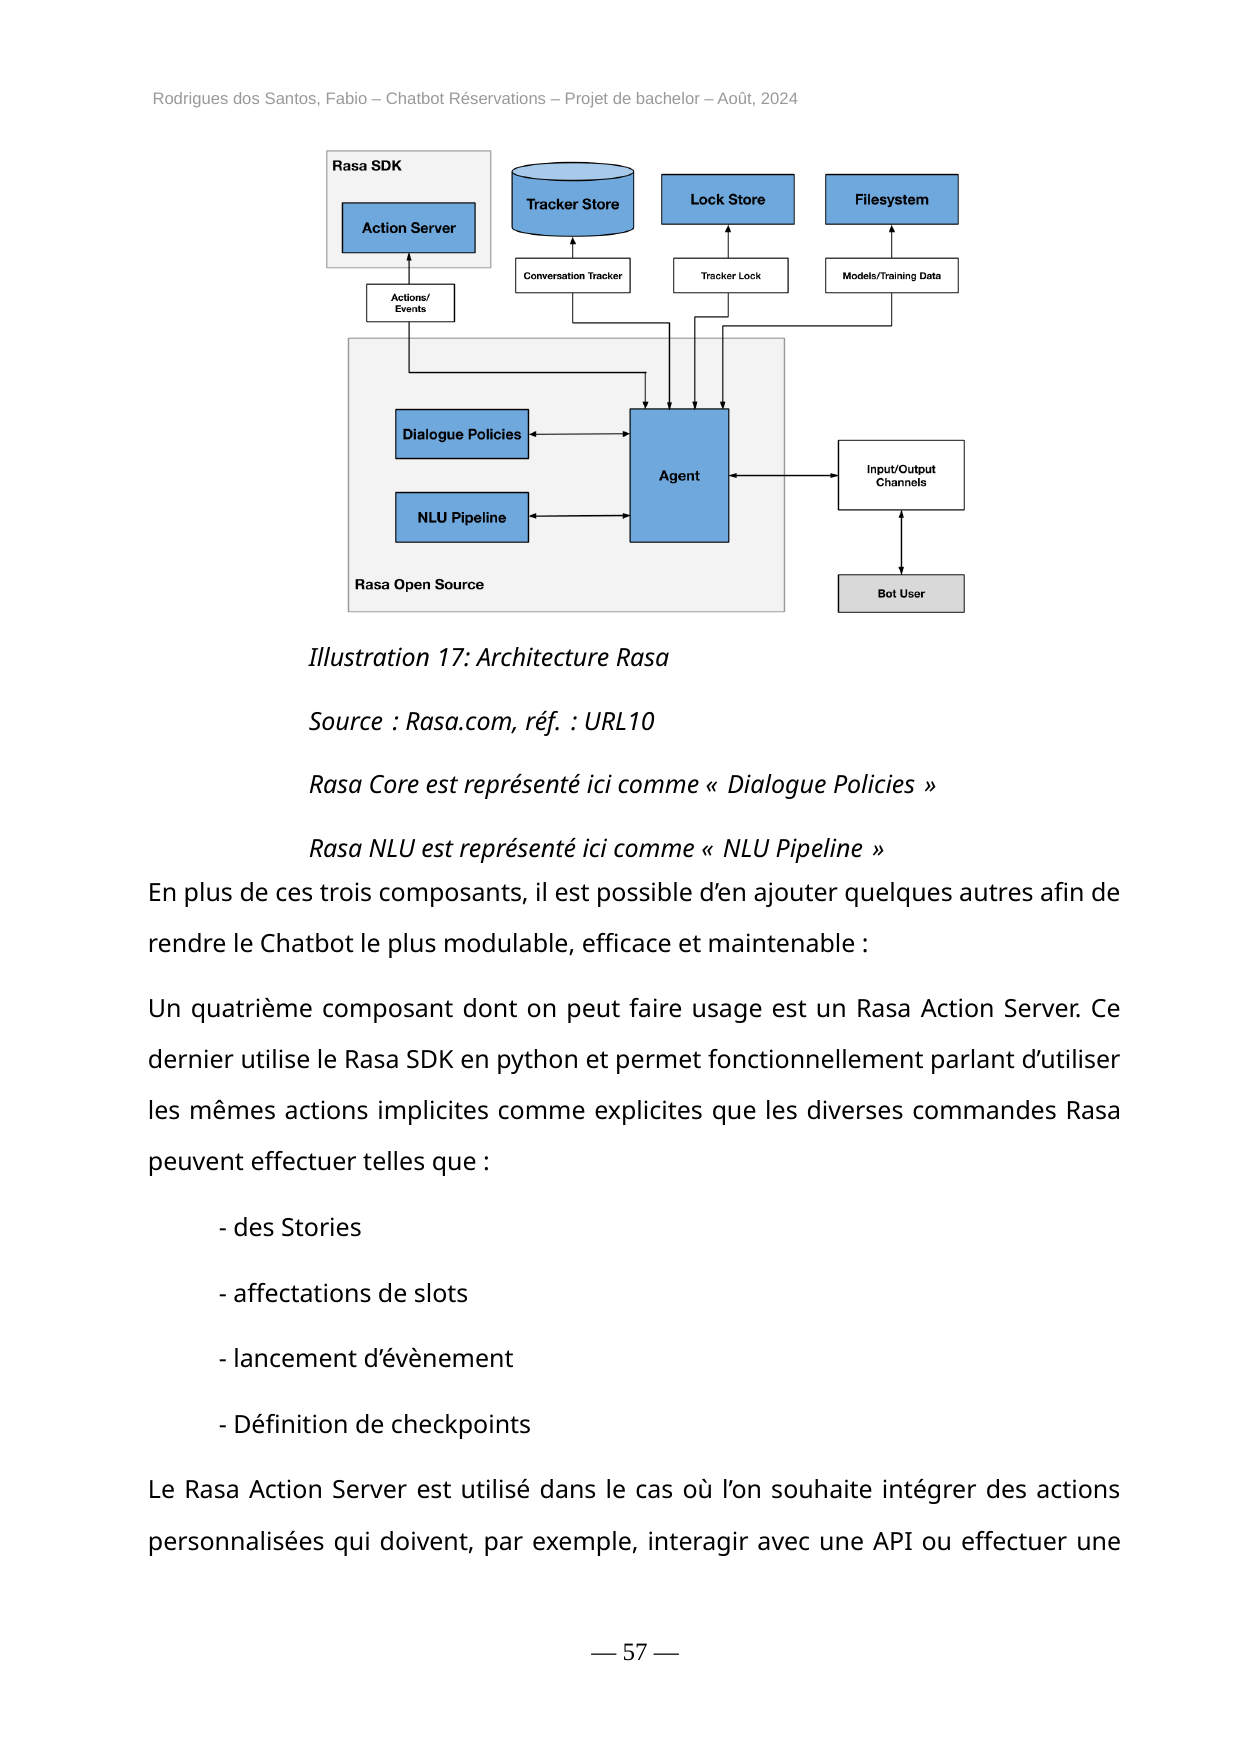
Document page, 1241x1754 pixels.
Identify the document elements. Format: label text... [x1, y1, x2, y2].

picture [239, 137, 1031, 622]
text Un quatrième composant dont on peut faire usage est un Rasa Action Server. Ce dernier utilise le Rasa SDK en python et permet fonctionnellement parlant d’utiliser les mêmes actions implicites comme explicites que les diverses commandes Rasa peuvent effectuer telles que : [148, 991, 1122, 1178]
text - Définition de checkpoints [148, 1406, 1122, 1441]
text - affectations de slots [148, 1275, 1122, 1309]
text - lancement d’évènement [148, 1341, 1122, 1375]
text - des Stories [148, 1209, 1122, 1244]
